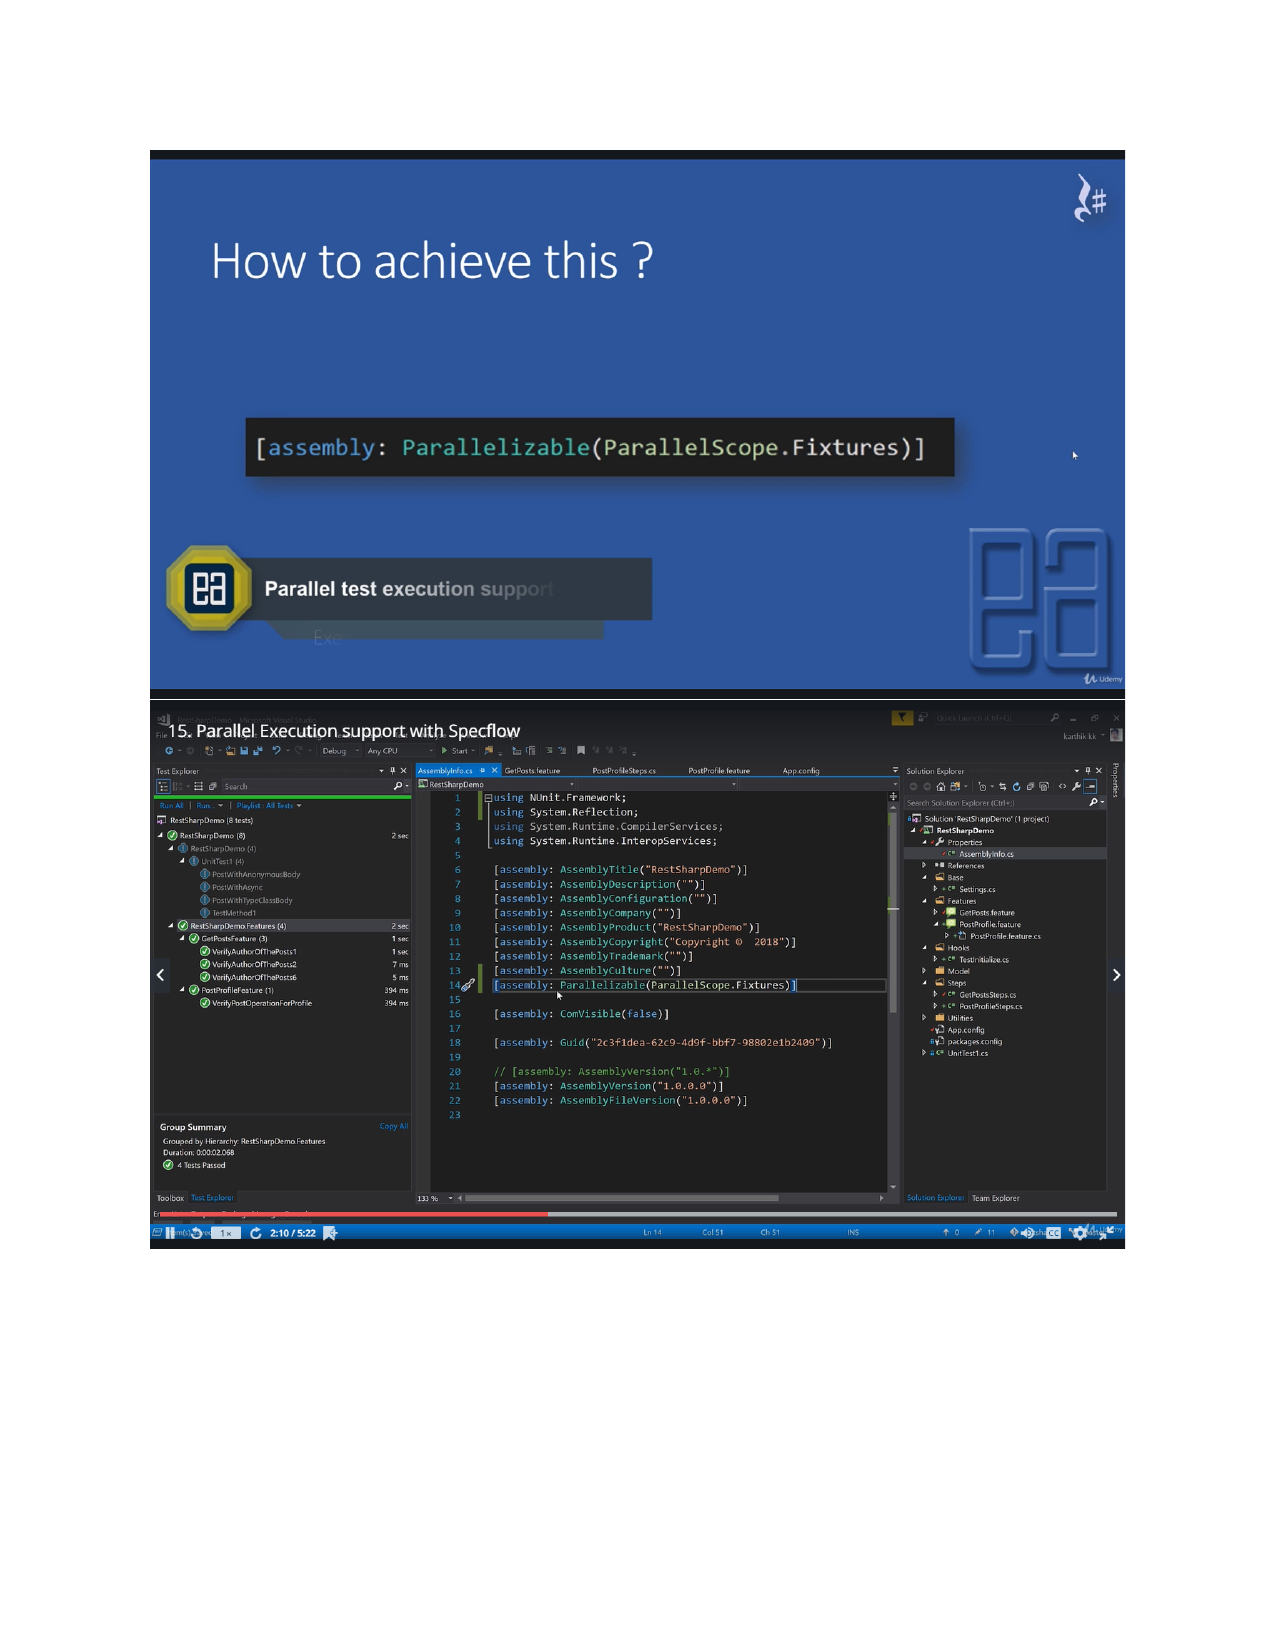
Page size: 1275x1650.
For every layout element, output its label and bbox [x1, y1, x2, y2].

picture [150, 700, 1125, 1249]
picture [150, 150, 1125, 699]
